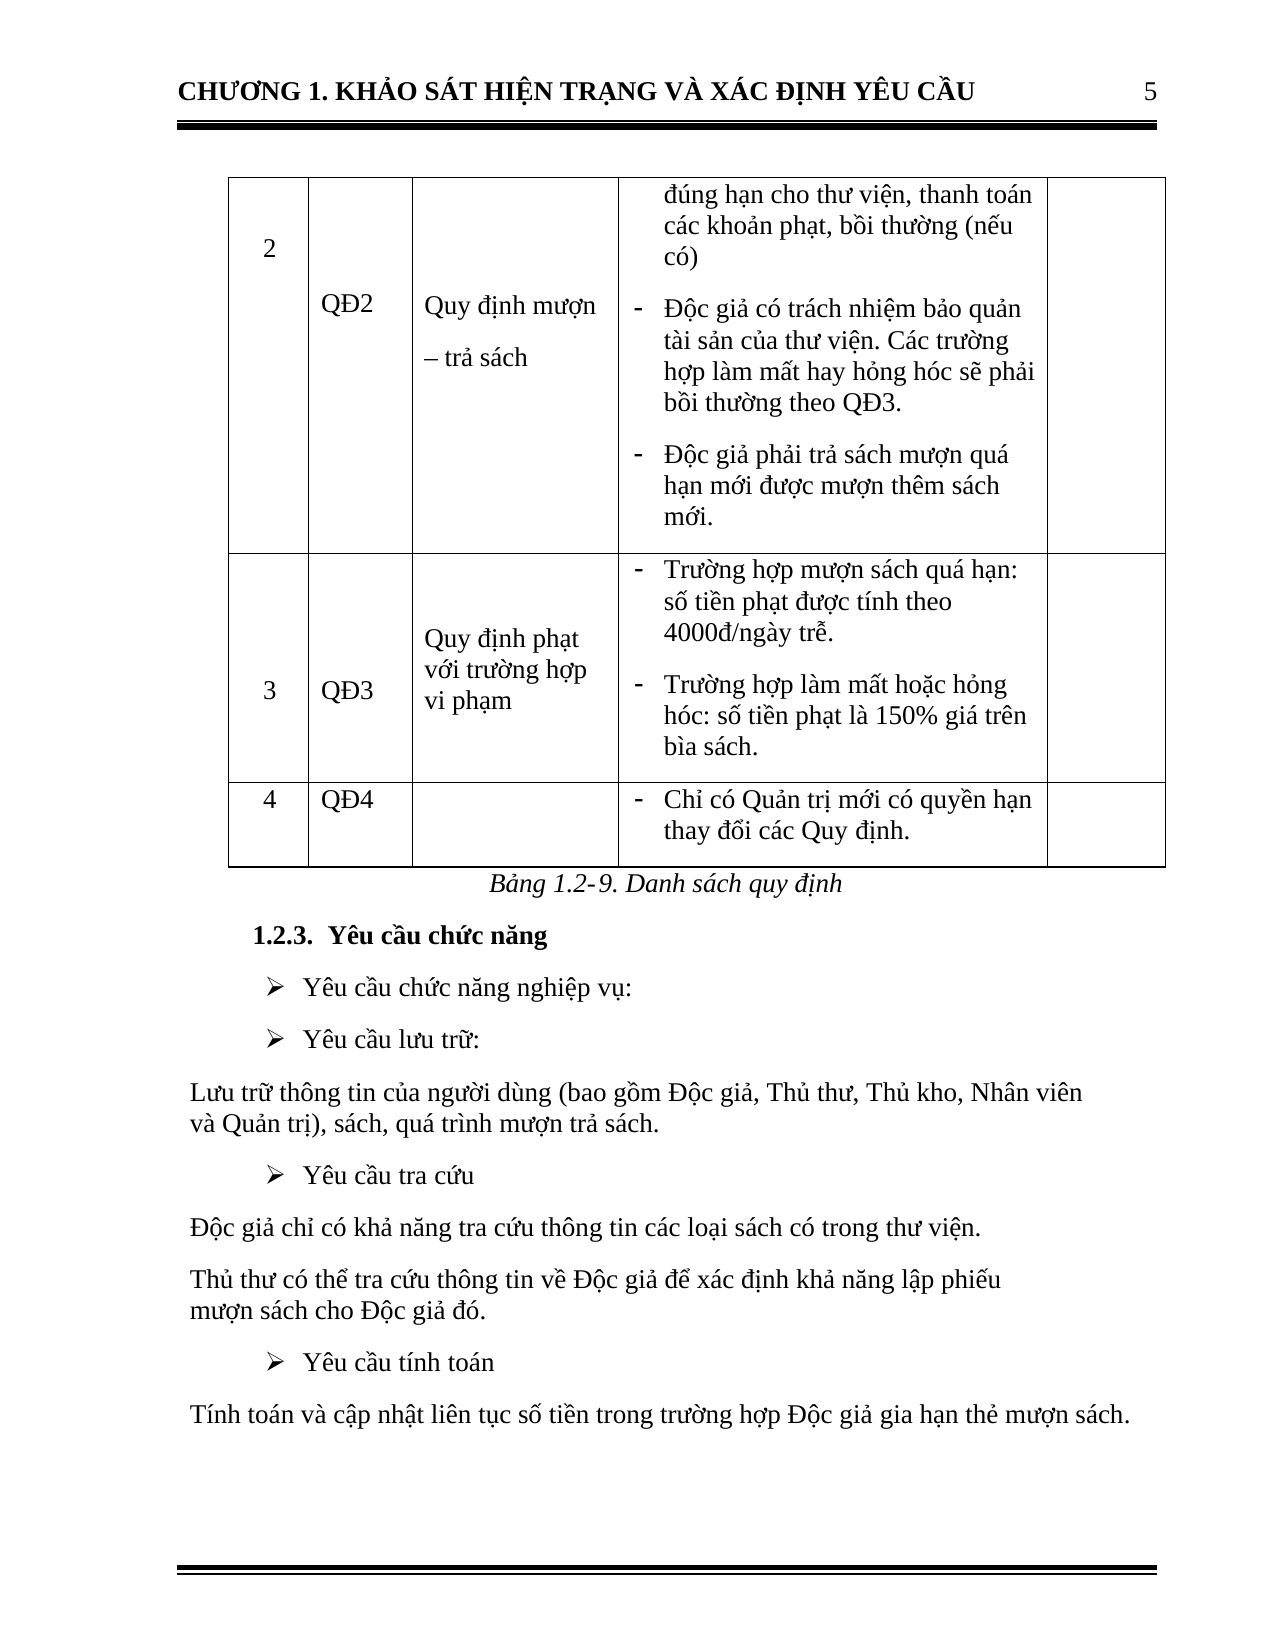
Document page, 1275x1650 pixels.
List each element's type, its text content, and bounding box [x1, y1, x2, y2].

list Yêu cầu lưu trữ: [264, 1023, 1157, 1055]
text Độc giả chỉ có khả năng tra cứu thông tin các loại sách có trong thư viện. [189, 1211, 1157, 1242]
table_cell 3 [229, 554, 308, 782]
table_cell [1048, 783, 1165, 866]
list Yêu cầu tính toán [264, 1346, 1157, 1377]
list Yêu cầu tra cứu [264, 1159, 1157, 1190]
subtitle Yêu cầu chức năng [252, 919, 1157, 951]
table_cell QĐ3 [309, 554, 412, 782]
table_cell Chỉ có Quản trị mới có quyền hạn thay đổi các Quy định. [619, 783, 1047, 866]
list Yêu cầu chức năng nghiệp vụ: [264, 971, 1157, 1003]
table_cell QĐ2 [309, 178, 412, 552]
table_cell Quy định phạt với trường hợp vi phạm [413, 554, 618, 782]
table_cell [1048, 178, 1165, 552]
table_cell [1048, 554, 1165, 782]
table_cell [619, 178, 1047, 552]
table_cell 4 [229, 783, 308, 866]
table_cell QĐ4 [309, 783, 412, 866]
table_cell 2 [229, 178, 308, 552]
table_cell Trường hợp mượn sách quá hạn: số tiền phạt được tính theo 4000đ/ngày trễ. Trường hợp làm mất hoặc hỏng hóc: số tiền phạt là 150% giá trên bìa sách. [619, 554, 1047, 782]
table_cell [413, 178, 618, 552]
text Lưu trữ thông tin của người dùng (bao gồm Độc giả, Thủ thư, Thủ kho, Nhân viên và Quản trị), sách, quá trình mượn trả sách. [189, 1076, 1108, 1138]
text Thủ thư có thể tra cứu thông tin về Độc giả để xác định khả năng lập phiếu mượn sách cho Độc giả đó. [189, 1263, 1065, 1325]
table_cell [413, 783, 618, 866]
text Tính toán và cập nhật liên tục số tiền trong trường hợp Độc giả gia hạn thẻ mượn sách. [189, 1398, 1157, 1429]
